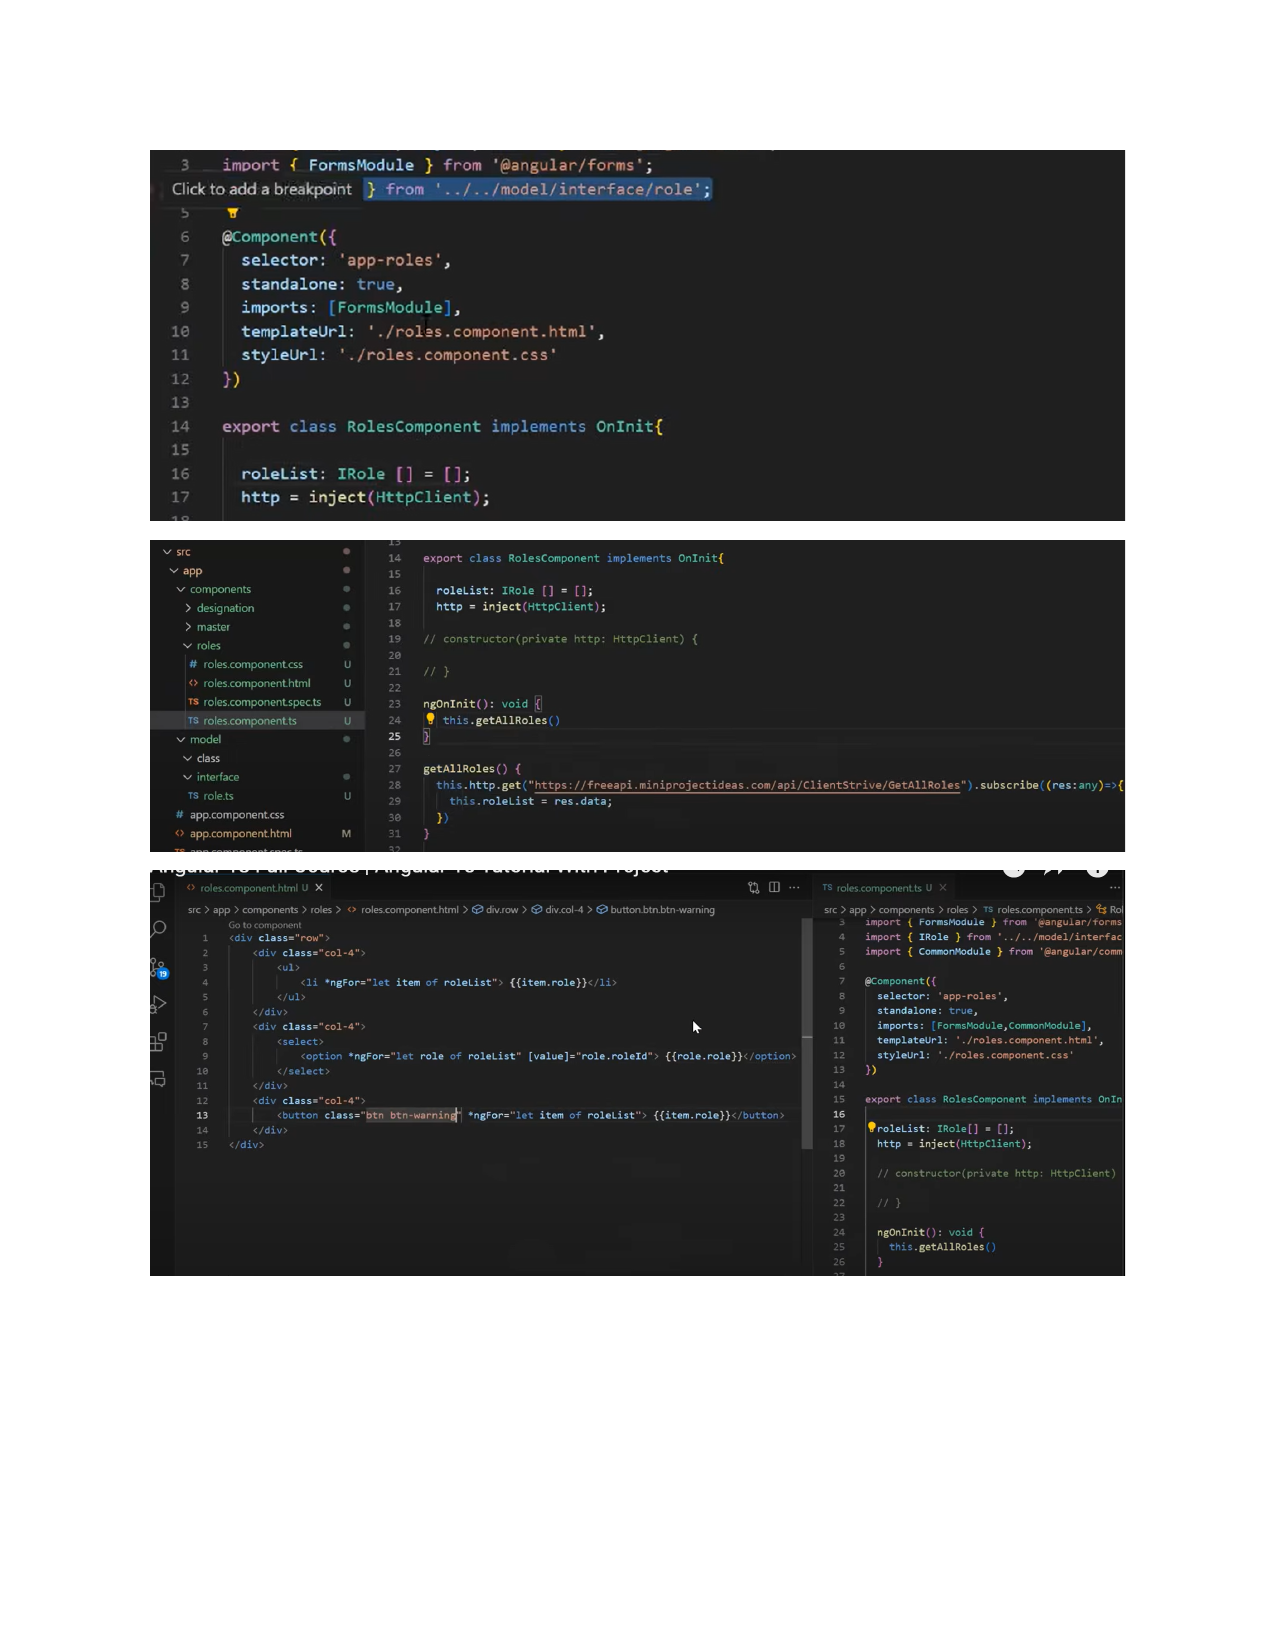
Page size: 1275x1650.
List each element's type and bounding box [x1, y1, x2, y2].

picture [150, 540, 1125, 852]
picture [150, 150, 1125, 521]
picture [150, 870, 1125, 1276]
